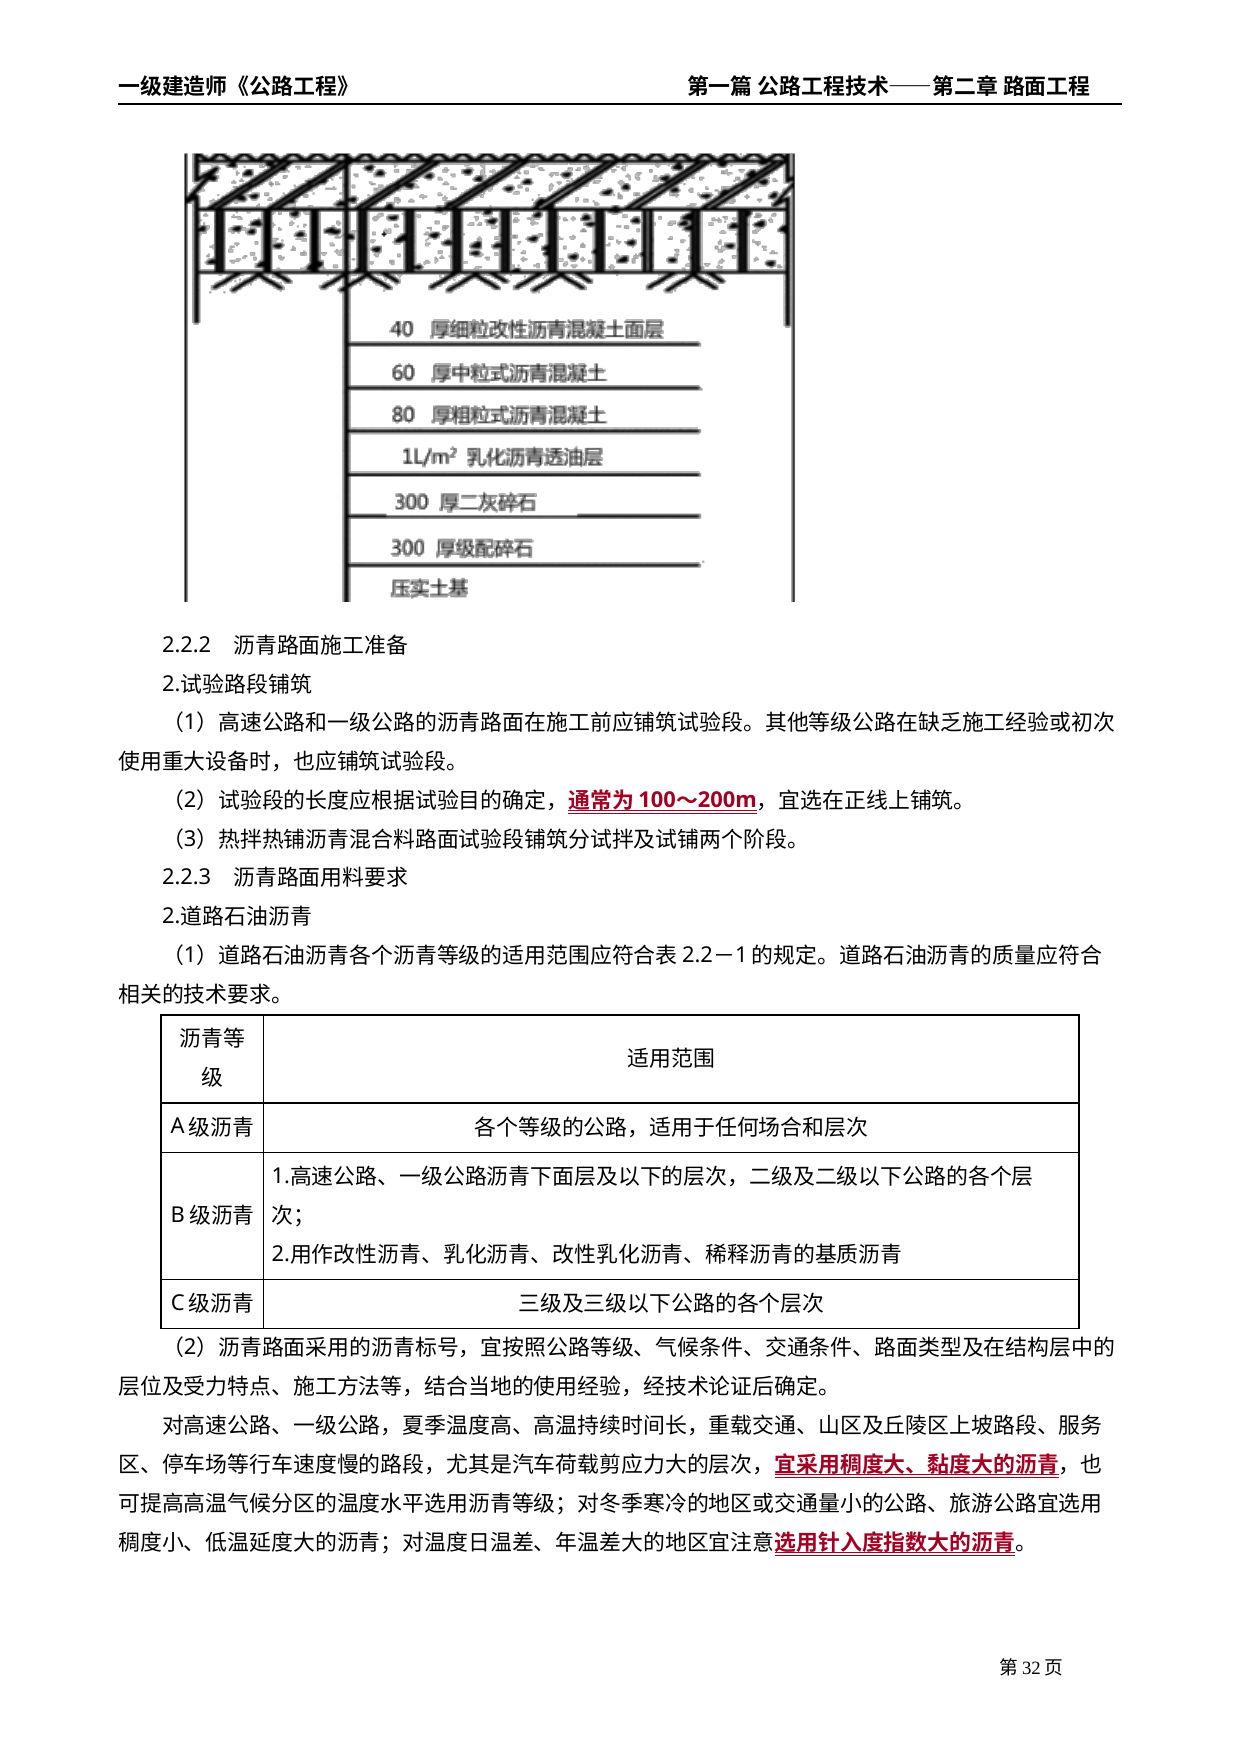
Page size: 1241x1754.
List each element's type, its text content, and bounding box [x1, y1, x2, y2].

text （2）沥青路面采用的沥青标号，宜按照公路等级、气候条件、交通条件、路面类型及在结构层中的层位及受力特点、施工方法等，结合当地的使用经验，经技术论证后确定。 [118, 1329, 1122, 1402]
text （3）热拌热铺沥青混合料路面试验段铺筑分试拌及试铺两个阶段。 [118, 821, 1122, 854]
text 对高速公路、一级公路，夏季温度高、高温持续时间长，重载交通、山区及丘陵区上坡路段、服务区、停车场等行车速度慢的路段，尤其是汽车荷载剪应力大的层次，宜采用稠度大、黏度大的沥青，也可提高高温气候分区的温度水平选用沥青等级；对冬季寒冷的地区或交通量小的公路、旅游公路宜选用稠度小、低温延度大的沥青；对温度日温差、年温差大的地区宜注意选用针入度指数大的沥青。 [118, 1407, 1122, 1558]
table_cell 三级及三级以下公路的各个层次 [264, 1280, 1078, 1328]
table_cell 各个等级的公路，适用于任何场合和层次 [264, 1104, 1078, 1151]
text （2）试验段的长度应根据试验目的确定，通常为100～200m，宜选在正线上铺筑。 [118, 782, 1122, 816]
table_cell 1.高速公路、一级公路沥青下面层及以下的层次，二级及二级以下公路的各个层次； 2.用作改性沥青、乳化沥青、改性乳化沥青、稀释沥青的基质沥青 [264, 1153, 1078, 1278]
table_cell A级沥青 [162, 1104, 263, 1151]
table_header 沥青等级 [162, 1016, 263, 1102]
picture [166, 146, 806, 602]
text （1）高速公路和一级公路的沥青路面在施工前应铺筑试验段。其他等级公路在缺乏施工经验或初次使用重大设备时，也应铺筑试验段。 [118, 704, 1122, 777]
table_header 适用范围 [264, 1016, 1078, 1102]
text 2.试验路段铺筑 [118, 666, 1122, 699]
text 2.道路石油沥青 [118, 898, 1122, 932]
text （1）道路石油沥青各个沥青等级的适用范围应符合表2.2－1的规定。道路石油沥青的质量应符合相关的技术要求。 [118, 936, 1122, 1009]
text 2.2.2 沥青路面施工准备 [118, 627, 1122, 661]
table_cell B级沥青 [162, 1153, 263, 1278]
text 2.2.3 沥青路面用料要求 [118, 859, 1122, 893]
table_cell C级沥青 [162, 1280, 263, 1328]
